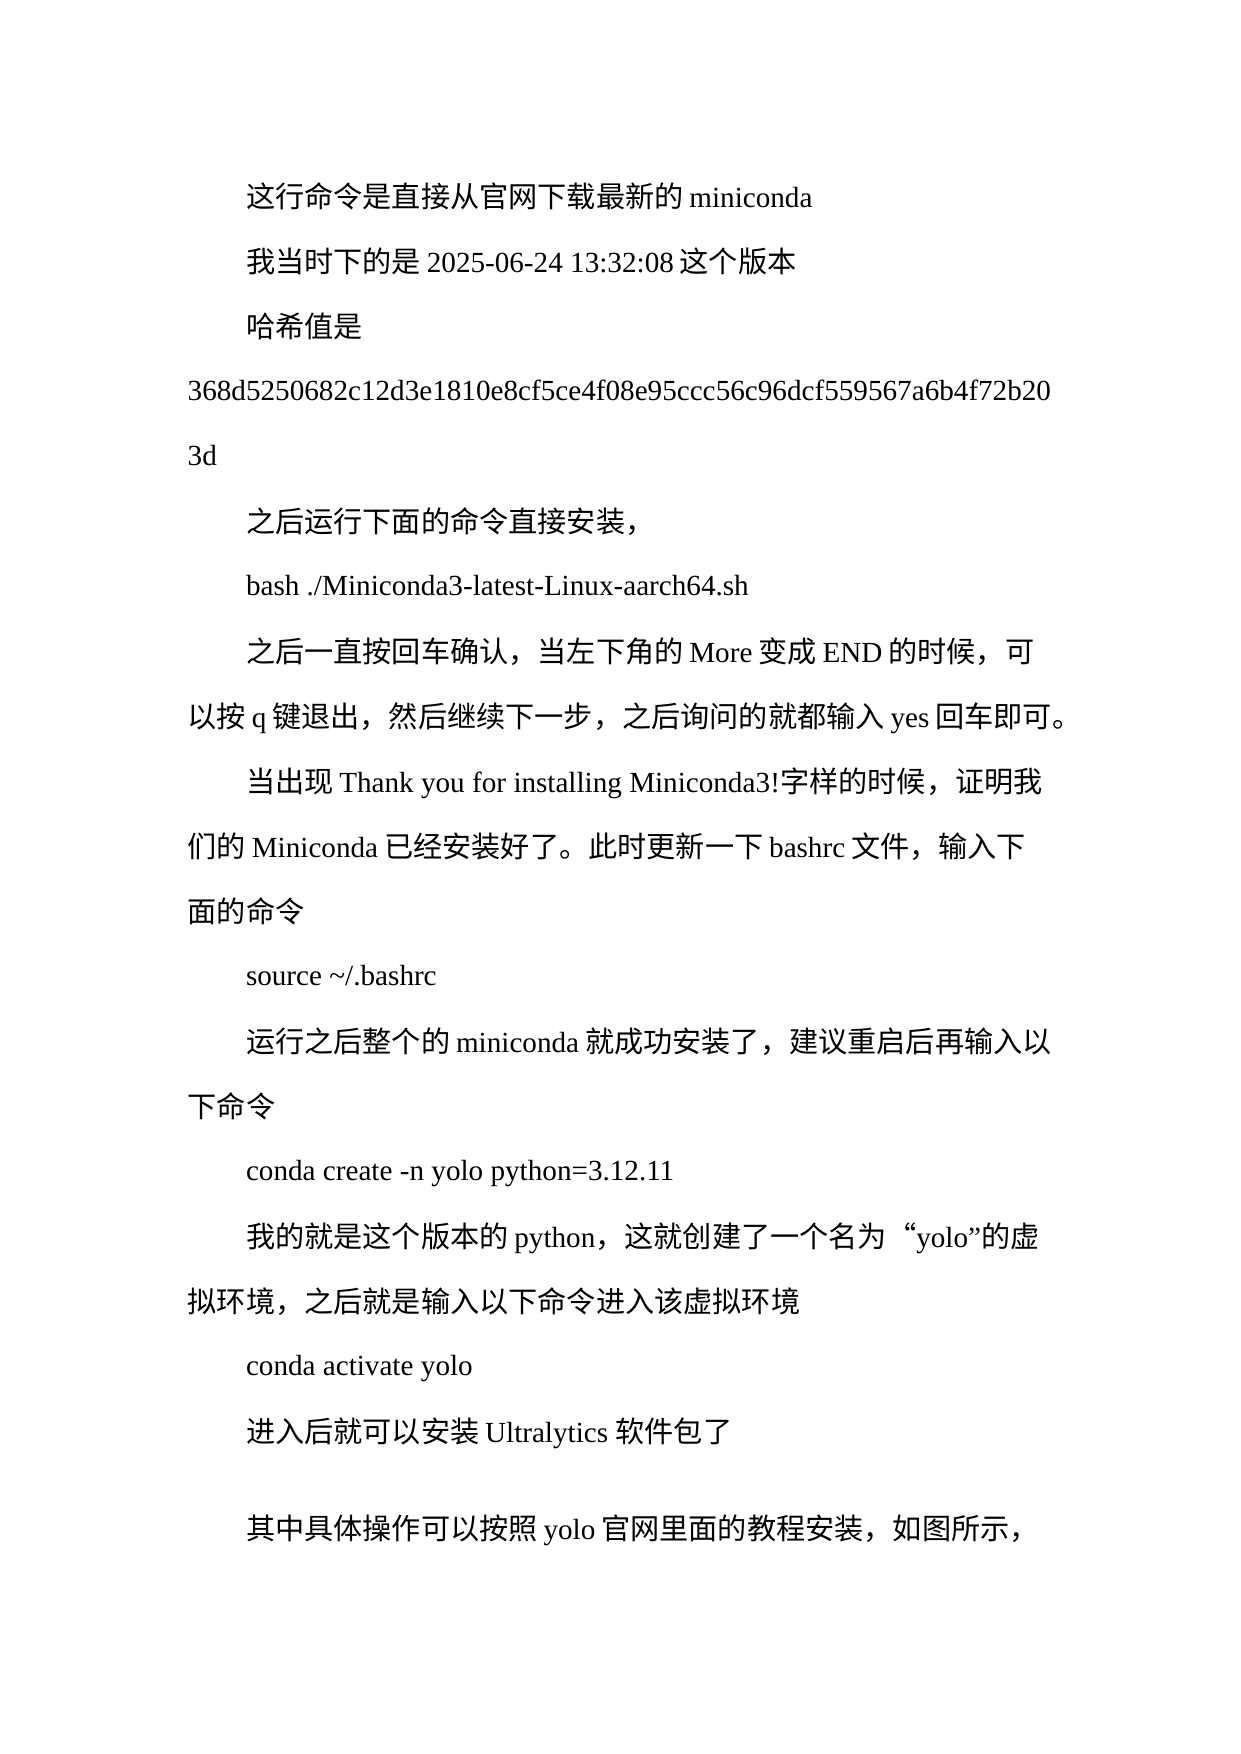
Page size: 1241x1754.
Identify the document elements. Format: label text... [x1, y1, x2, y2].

text 我的就是这个版本的python，这就创建了一个名为“yolo”的虚拟环境，之后就是输入以下命令进入该虚拟环境 [187, 1202, 1053, 1332]
text 我当时下的是2025-06-24 13:32:08这个版本 [187, 227, 1053, 292]
text source ~/.bashrc [187, 942, 1053, 1007]
text bash ./Miniconda3-latest-Linux-aarch64.sh [187, 552, 1053, 617]
text 这行命令是直接从官网下载最新的miniconda [187, 162, 1053, 227]
text 之后一直按回车确认，当左下角的More变成END的时候，可以按q键退出，然后继续下一步，之后询问的就都输入yes回车即可。 [187, 617, 1053, 747]
text 当出现Thank you for installing Miniconda3!字样的时候，证明我们的Miniconda已经安装好了。此时更新一下bashrc文件，输入下面的命令 [187, 747, 1053, 942]
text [187, 1494, 1053, 1559]
text 进入后就可以安装Ultralytics 软件包了 [187, 1397, 1053, 1462]
text 之后运行下面的命令直接安装， [187, 487, 1053, 552]
text 哈希值是368d5250682c12d3e1810e8cf5ce4f08e95ccc56c96dcf559567a6b4f72b203d [187, 292, 1053, 487]
text conda create -n yolo python=3.12.11 [187, 1137, 1053, 1202]
text 运行之后整个的miniconda就成功安装了，建议重启后再输入以下命令 [187, 1007, 1053, 1137]
text conda activate yolo [187, 1332, 1053, 1397]
